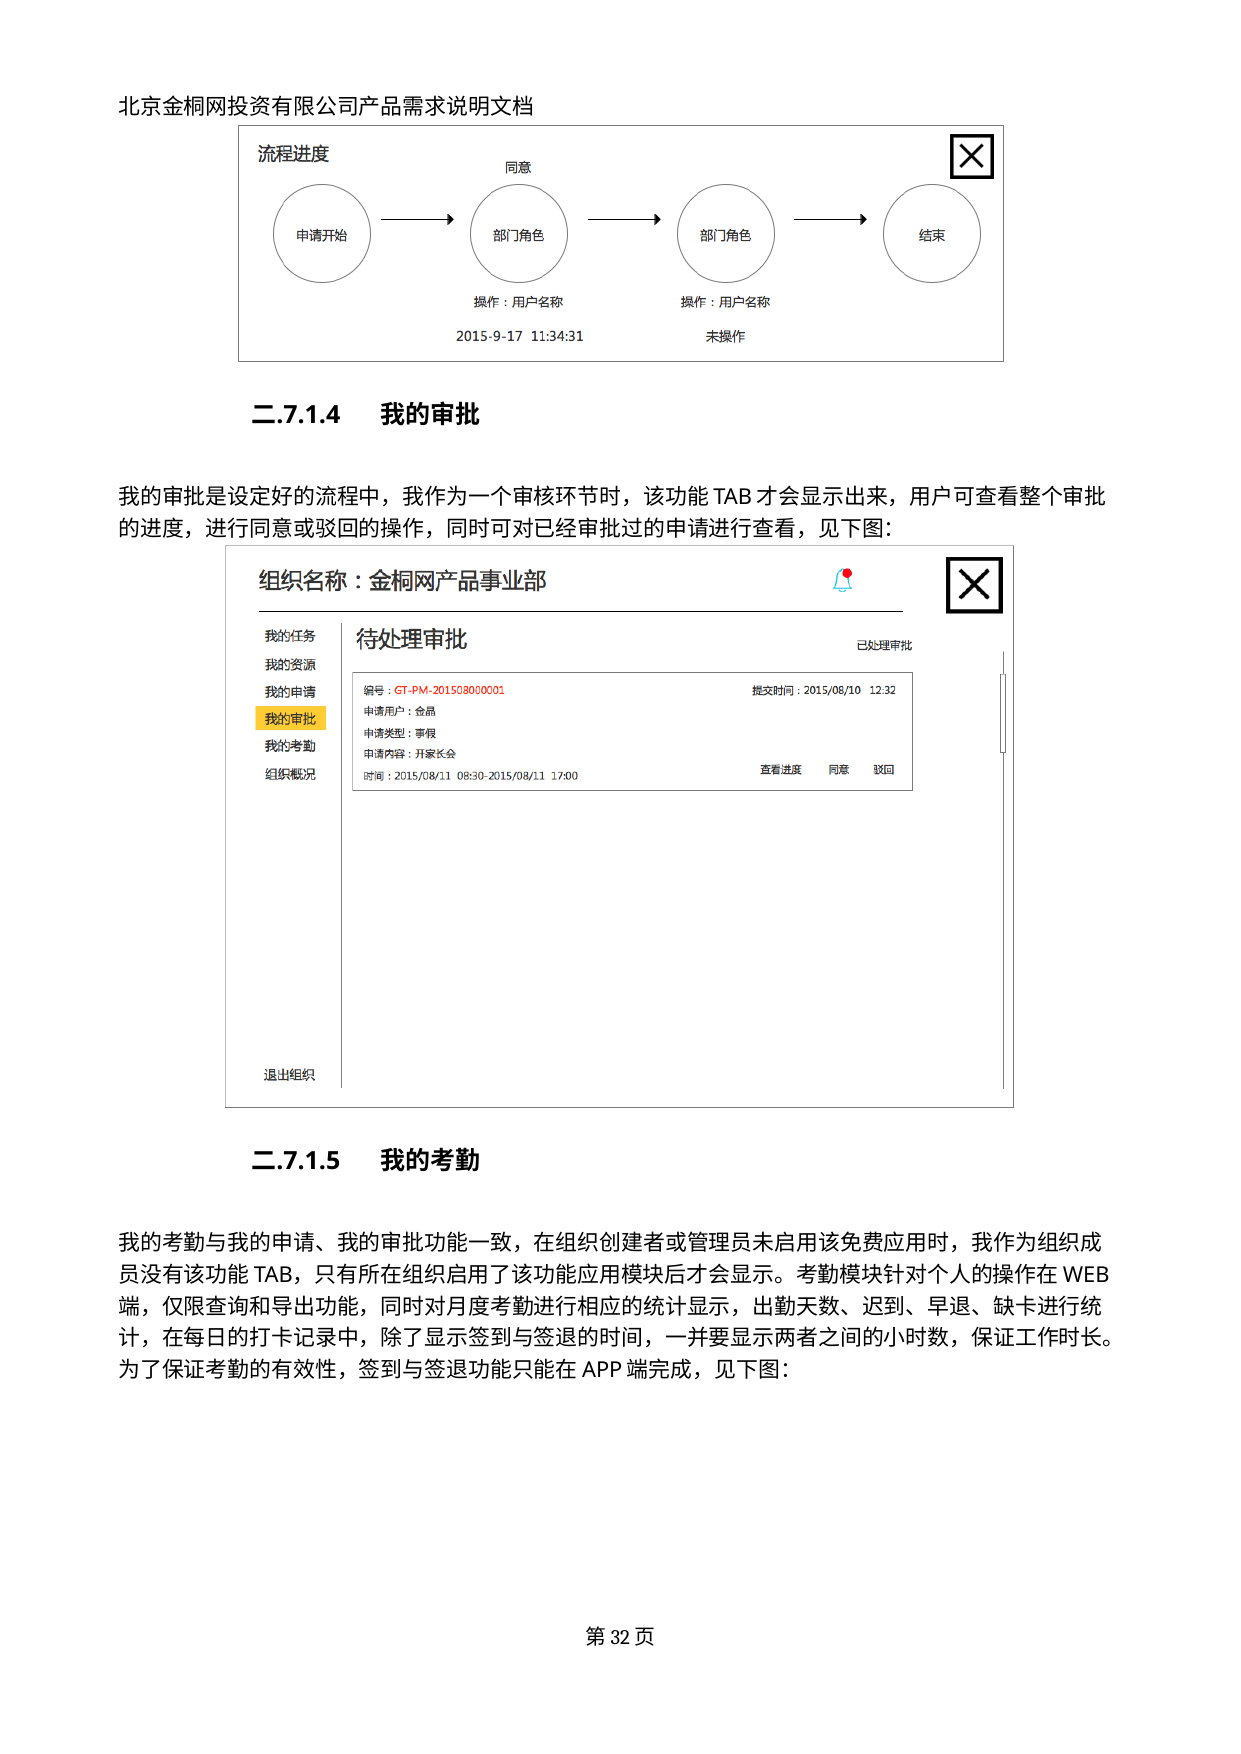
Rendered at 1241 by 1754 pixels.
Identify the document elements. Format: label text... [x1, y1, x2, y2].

picture [232, 120, 1008, 366]
picture [222, 542, 1018, 1112]
text 我的考勤与我的申请、我的审批功能一致，在组织创建者或管理员未启用该免费应用时，我作为组织成员没有该功能TAB，只有所在组织启用了该功能应用模块后才会显示。考勤模块针对个人的操作在WEB端，仅限查询和导出功能，同时对月度考勤进行相应的统计显示，出勤天数、迟到、早退、缺卡进行统计，在每日的打卡记录中，除了显示签到与签退的时间，一并要显示两者之间的小时数，保证工作时长。为了保证考勤的有效性，签到与签退功能只能在APP端完成，见下图： [118, 1225, 1122, 1384]
text 我的考勤 [251, 1141, 1122, 1177]
text 我的审批是设定好的流程中，我作为一个审核环节时，该功能TAB才会显示出来，用户可查看整个审批的进度，进行同意或驳回的操作，同时可对已经审批过的申请进行查看，见下图： [118, 479, 1122, 543]
text 我的审批 [251, 395, 1122, 431]
